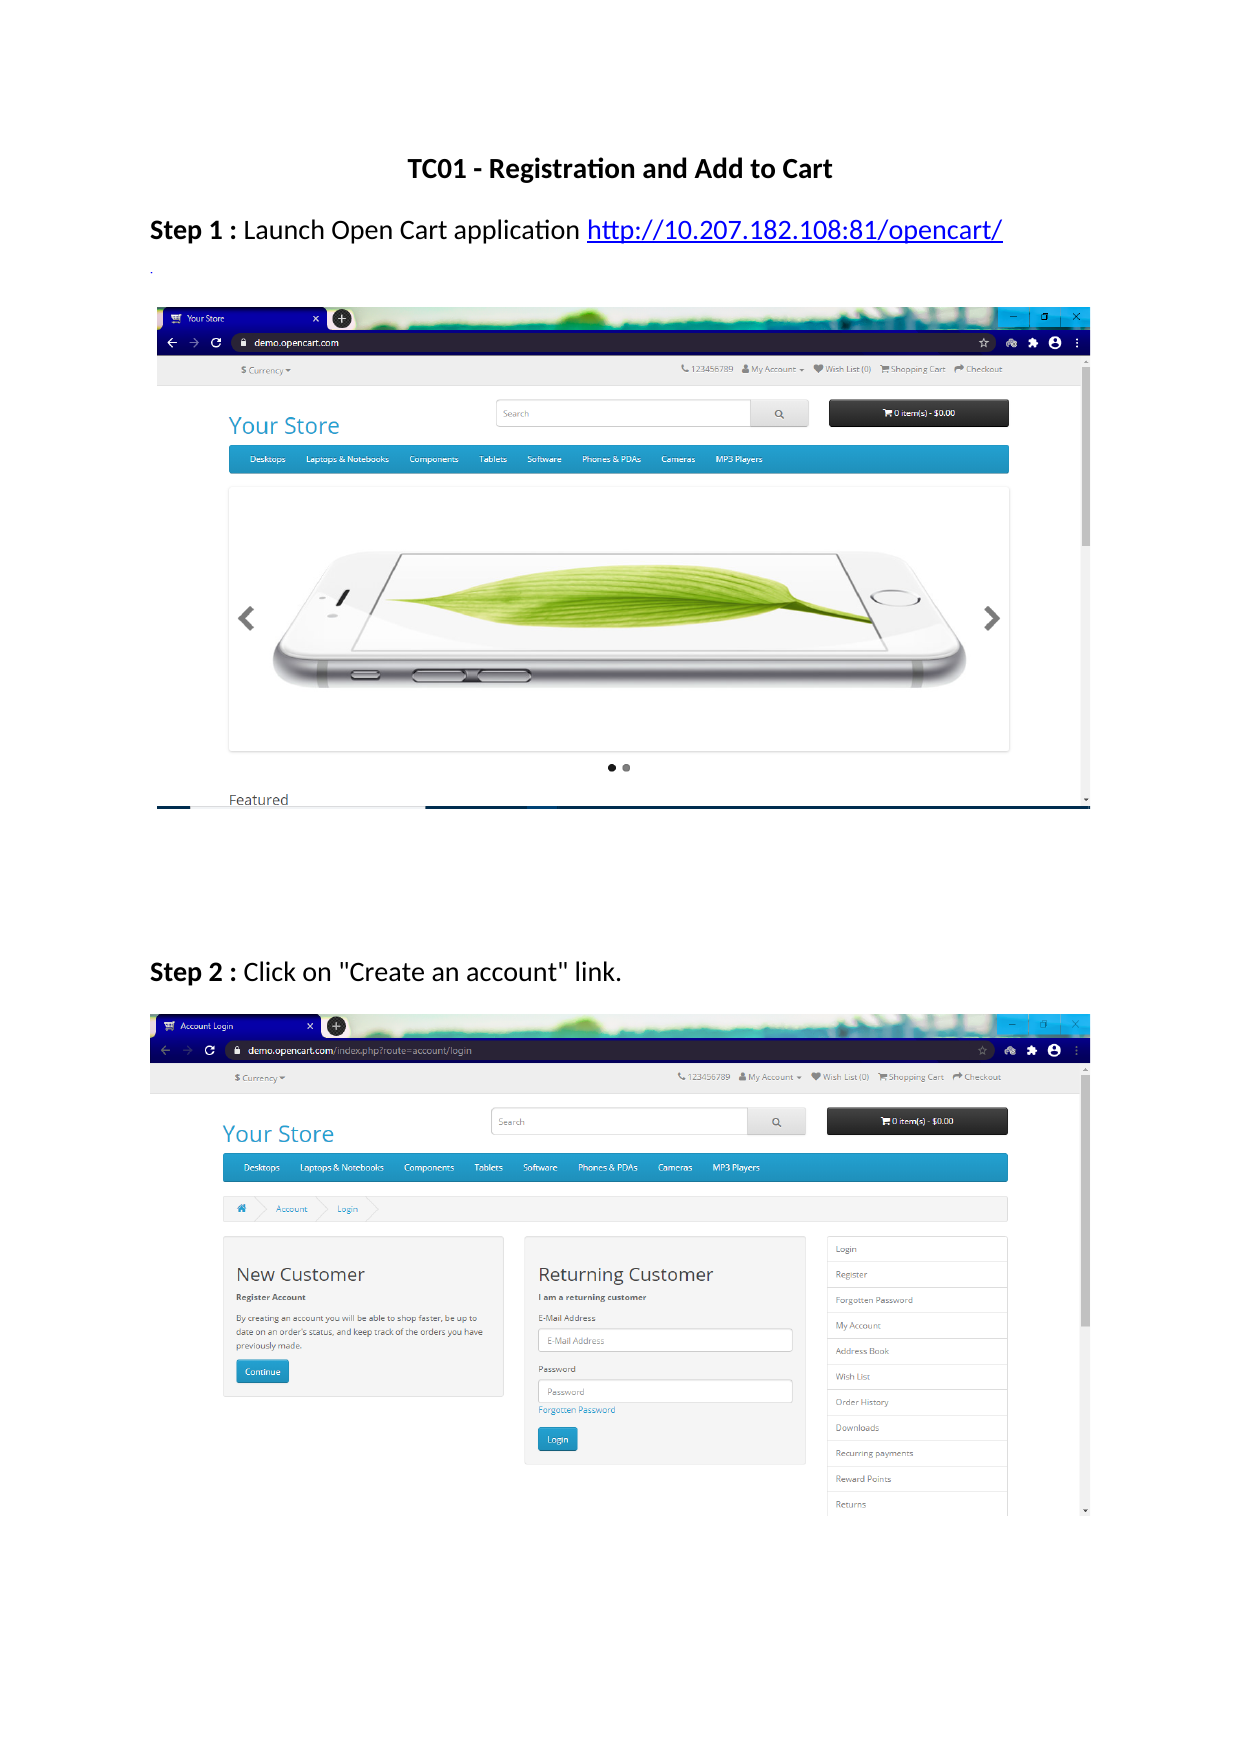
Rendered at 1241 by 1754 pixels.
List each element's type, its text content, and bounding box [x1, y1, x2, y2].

picture [1080, 310, 1091, 318]
text TC01 - Registration and Add to Cart [150, 150, 1090, 186]
picture [150, 272, 1091, 809]
text Step 2 : Click on "Create an account" link. [150, 954, 1090, 989]
picture [150, 1014, 1091, 1516]
text Step 1 : Launch Open Cart application http://10.207.182.108:81/opencart/ [150, 212, 1090, 246]
